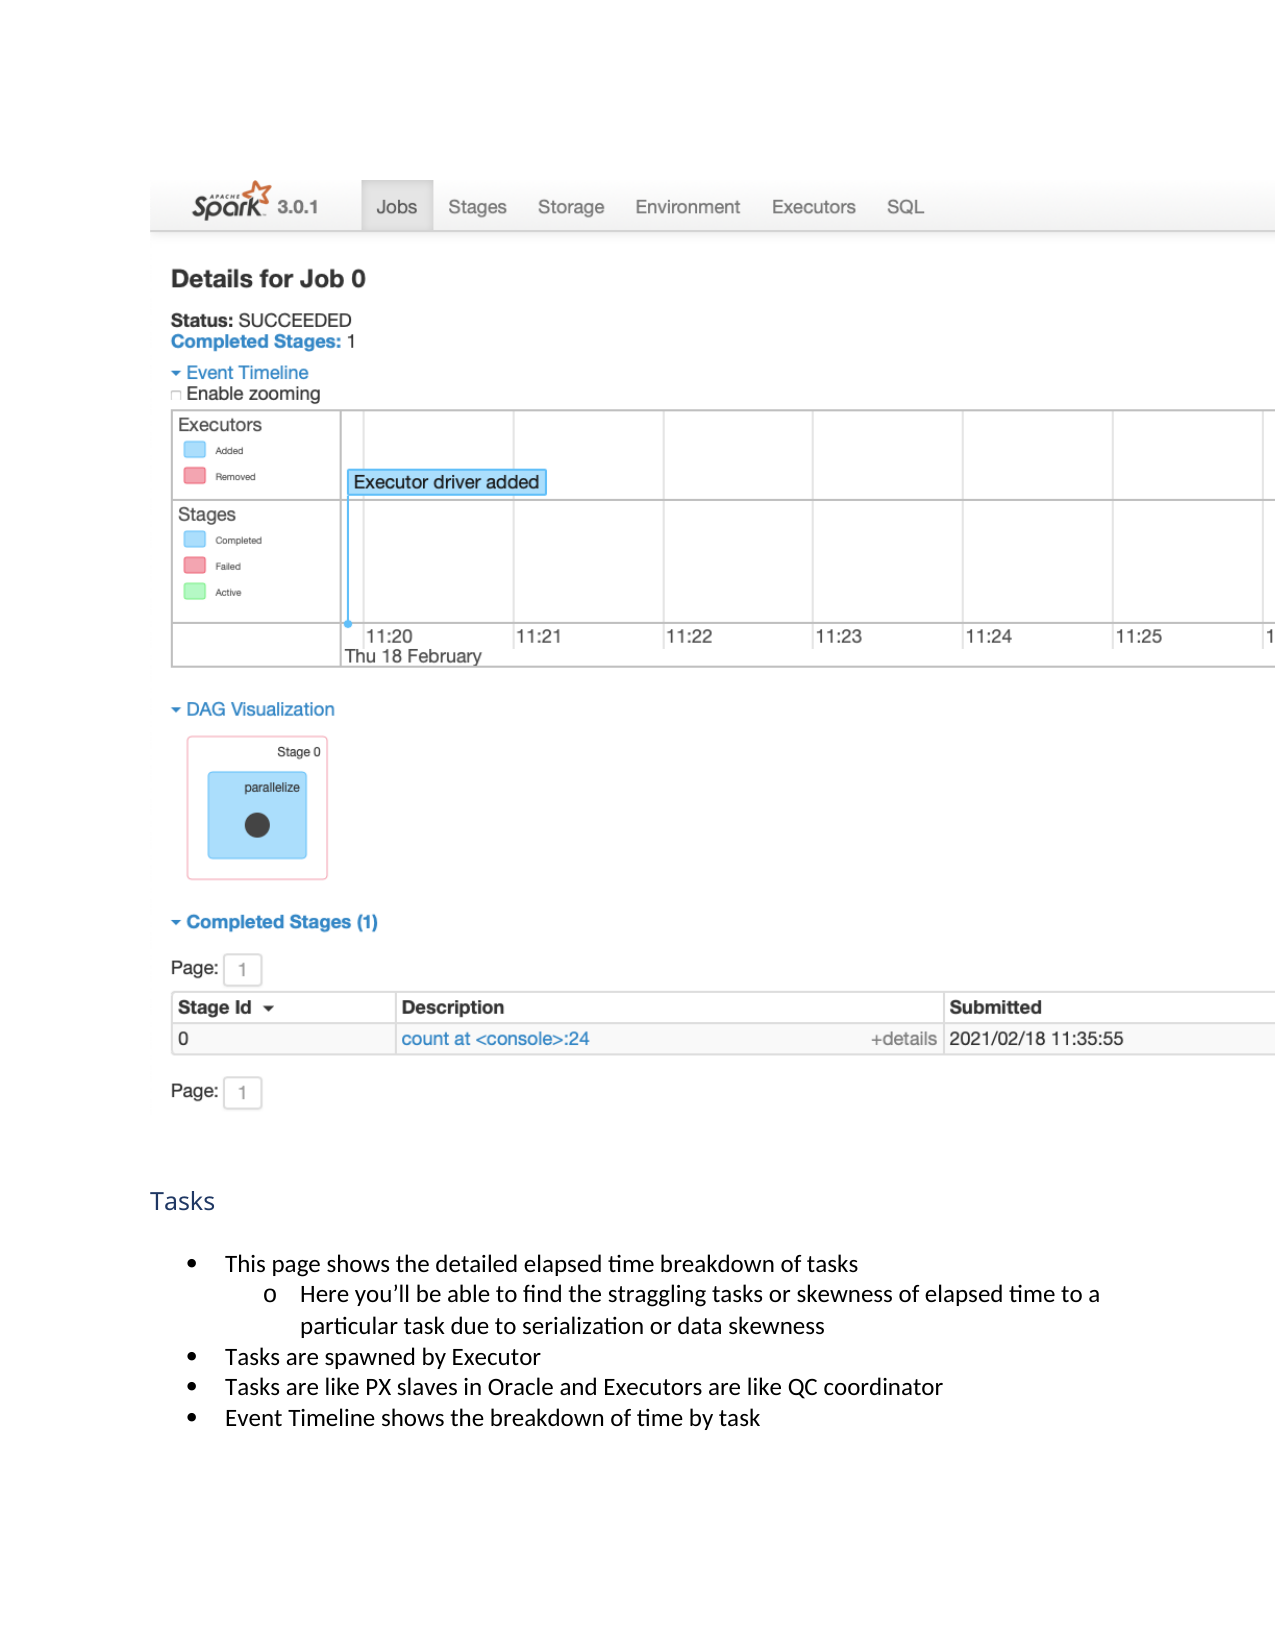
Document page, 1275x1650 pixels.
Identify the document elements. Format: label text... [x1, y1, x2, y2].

list Here you’ll be able to find the straggling tasks or skewness of elapsed time to a particular task due to serialization or data skewness [262, 1278, 1125, 1341]
list Event Timeline shows the breakdown of time by task [187, 1402, 1125, 1432]
list This page shows the detailed elapsed time breakdown of tasks [187, 1248, 1125, 1278]
list Tasks are like PX slaves in Oracle and Executors are like QC coordinator [187, 1371, 1125, 1402]
subtitle Tasks [150, 1183, 1125, 1217]
list Tasks are spawned by Executor [187, 1341, 1125, 1371]
picture [150, 180, 1275, 1118]
